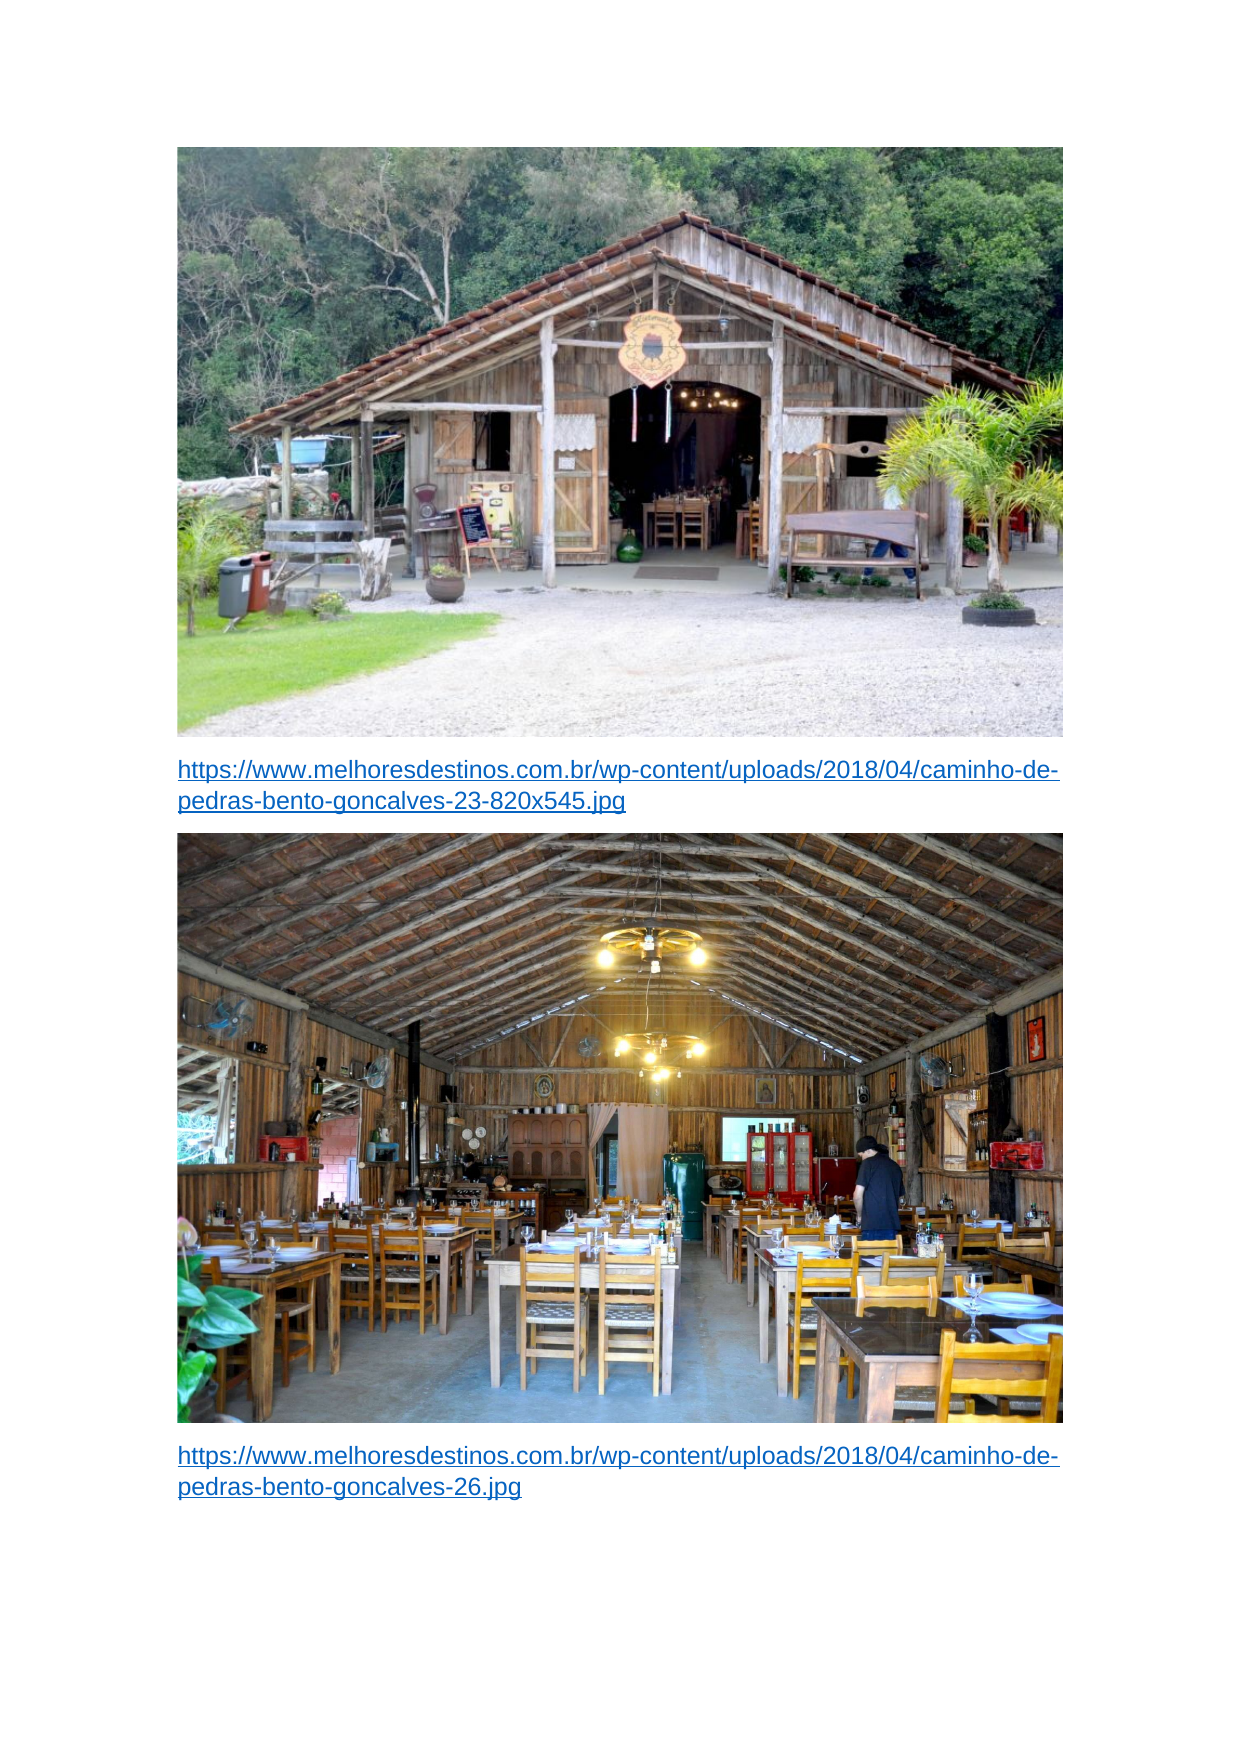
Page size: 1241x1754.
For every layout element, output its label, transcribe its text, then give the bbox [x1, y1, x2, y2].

picture [177, 833, 1063, 1423]
picture [177, 147, 1063, 737]
text https://www.melhoresdestinos.com.br/wp-content/uploads/2018/04/caminho-de-pedras-bento-goncalves-23-820x545.jpg [177, 755, 1063, 815]
text https://www.melhoresdestinos.com.br/wp-content/uploads/2018/04/caminho-de-pedras-bento-goncalves-26.jpg [177, 1441, 1063, 1501]
